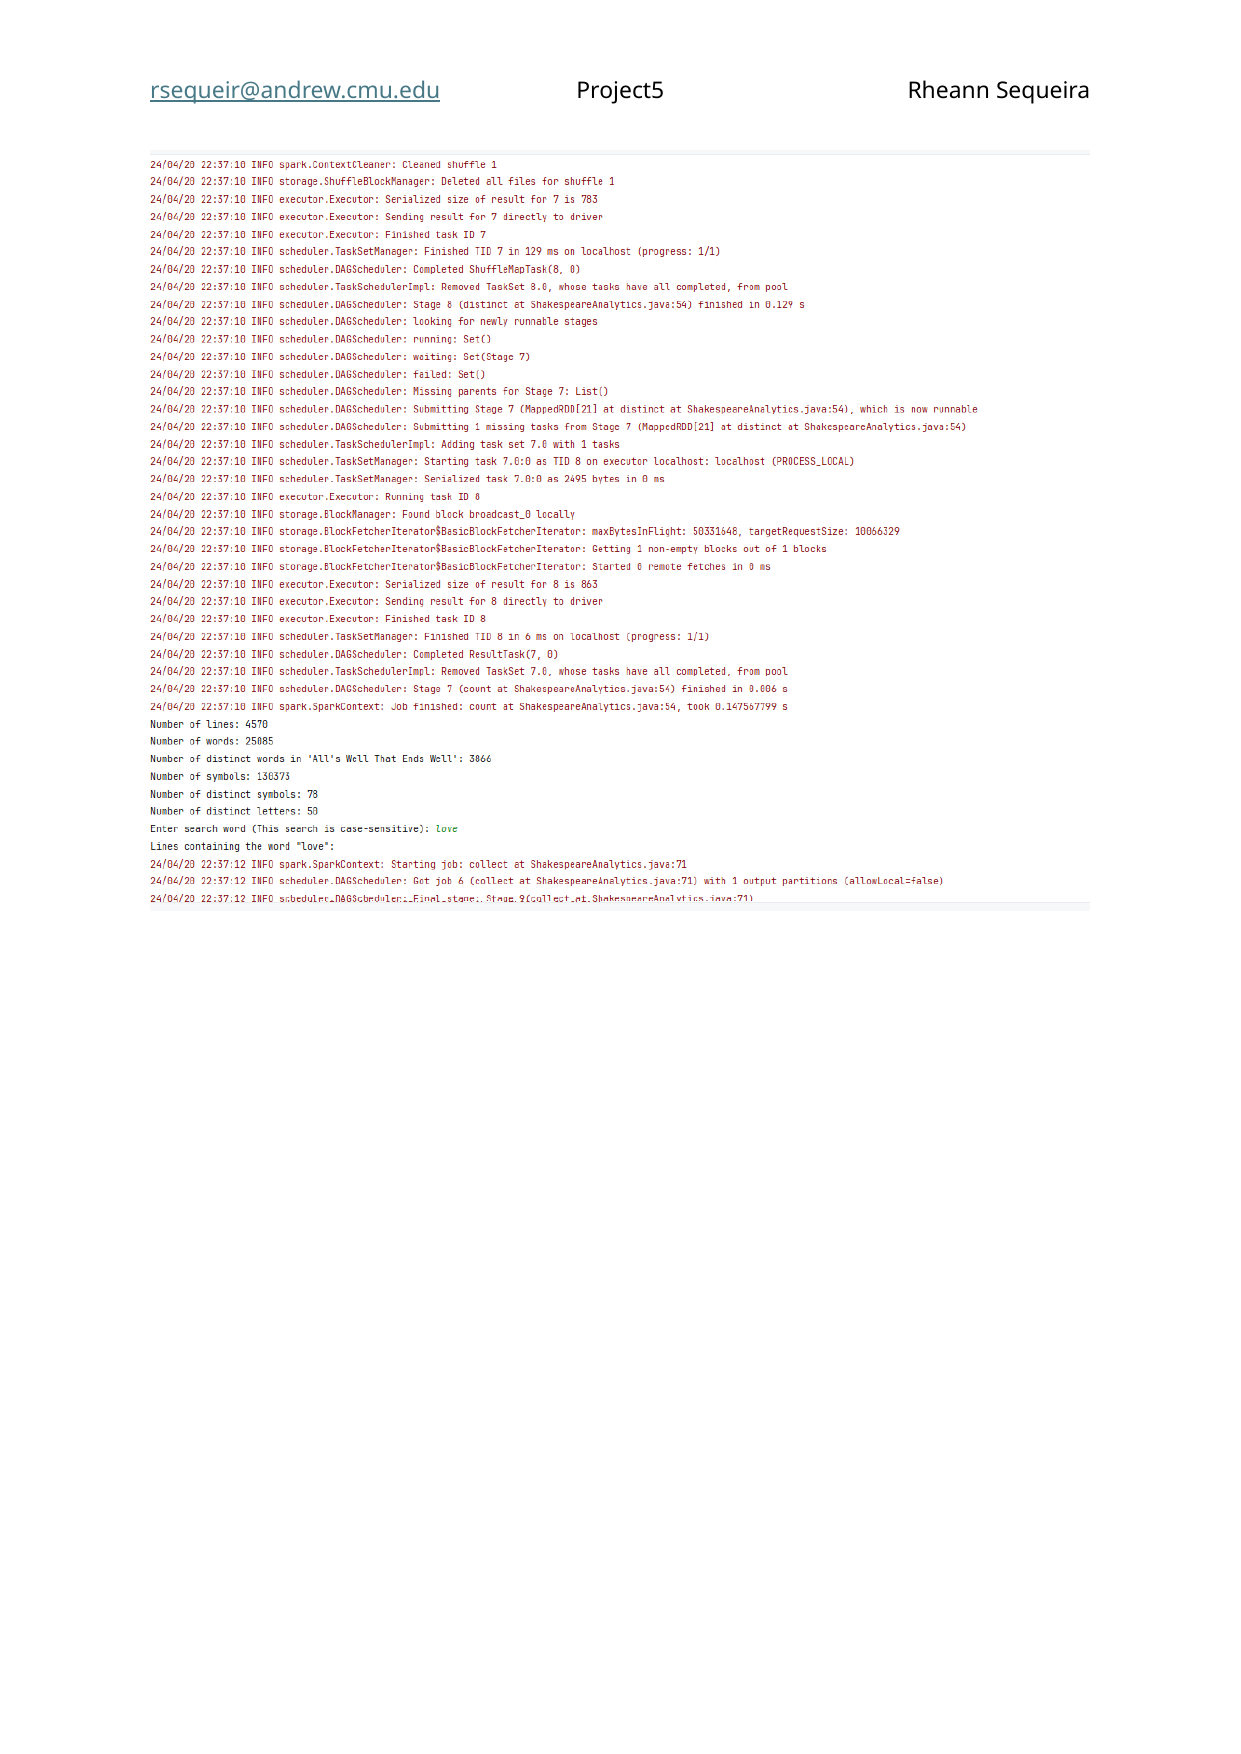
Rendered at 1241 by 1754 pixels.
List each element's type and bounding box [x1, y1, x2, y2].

picture [150, 150, 1091, 911]
